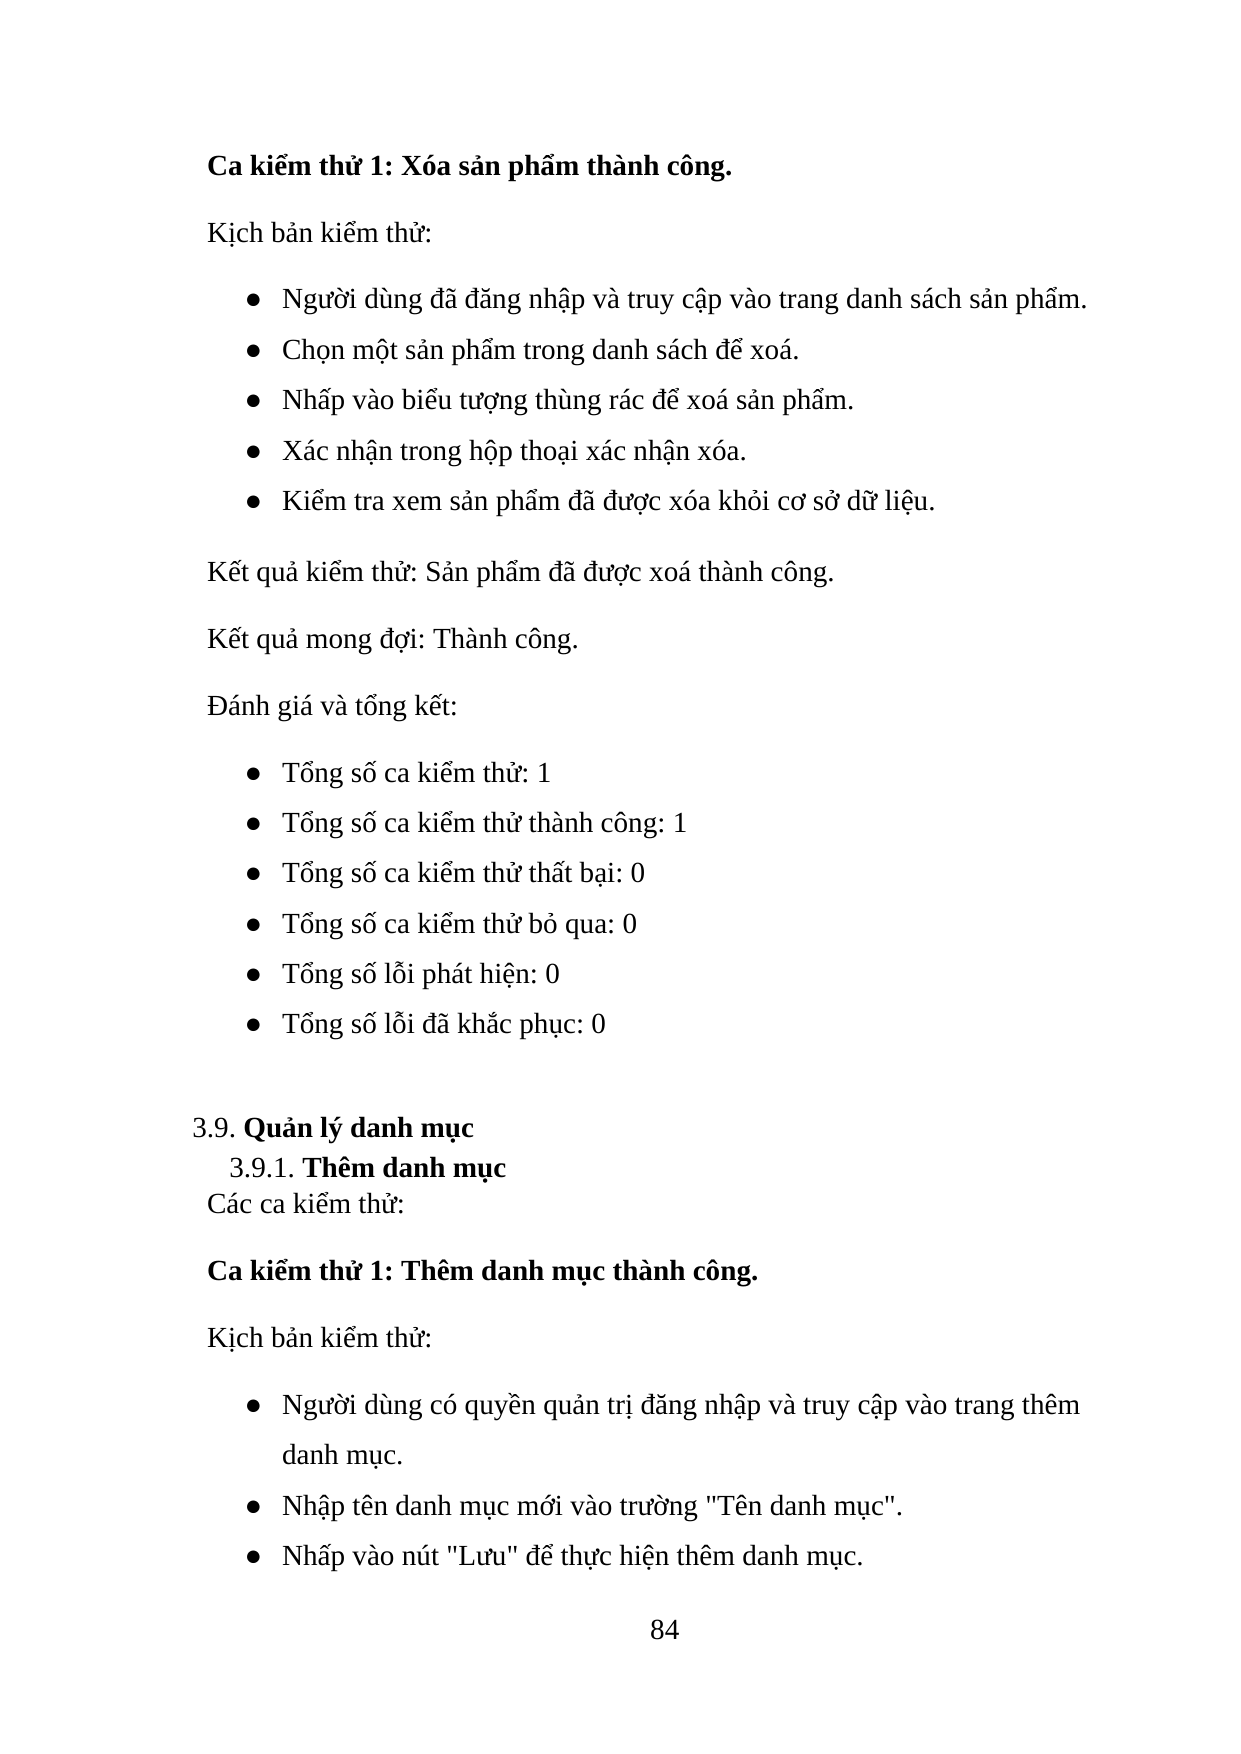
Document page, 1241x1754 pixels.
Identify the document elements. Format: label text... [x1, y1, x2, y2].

list Tổng số ca kiểm thử bỏ qua: 0 [244, 906, 1122, 939]
list Xác nhận trong hộp thoại xác nhận xóa. [244, 433, 1122, 466]
text Kết quả kiểm thử: Sản phẩm đã được xoá thành công. [207, 554, 1122, 588]
list Nhấp vào nút "Lưu" để thực hiện thêm danh mục. [244, 1538, 1122, 1572]
list Nhập tên danh mục mới vào trường "Tên danh mục". [244, 1488, 1122, 1521]
text Ca kiểm thử 1: Thêm danh mục thành công. [207, 1253, 1122, 1287]
subtitle Quản lý danh mục [243, 1110, 1122, 1143]
list Tổng số lỗi đã khắc phục: 0 [244, 1007, 1122, 1040]
text Kịch bản kiểm thử: [207, 1320, 1122, 1354]
list Người dùng đã đăng nhập và truy cập vào trang danh sách sản phẩm. [244, 282, 1122, 315]
list Tổng số ca kiểm thử: 1 [244, 755, 1122, 788]
text Các ca kiểm thử: [207, 1186, 1122, 1220]
text Ca kiểm thử 1: Xóa sản phẩm thành công. [207, 148, 1122, 181]
text Đánh giá và tổng kết: [207, 688, 1122, 722]
text Kịch bản kiểm thử: [207, 215, 1122, 248]
text Kết quả mong đợi: Thành công. [207, 621, 1122, 654]
list Nhấp vào biểu tượng thùng rác để xoá sản phẩm. [244, 382, 1122, 416]
list Người dùng có quyền quản trị đăng nhập và truy cập vào trang thêm danh mục. [244, 1387, 1122, 1471]
list Kiểm tra xem sản phẩm đã được xóa khỏi cơ sở dữ liệu. [244, 483, 1122, 516]
list Chọn một sản phẩm trong danh sách để xoá. [244, 332, 1122, 366]
list Tổng số ca kiểm thử thất bại: 0 [244, 856, 1122, 889]
list Tổng số ca kiểm thử thành công: 1 [244, 805, 1122, 839]
list Tổng số lỗi phát hiện: 0 [244, 956, 1122, 990]
subtitle Thêm danh mục [302, 1150, 1122, 1183]
